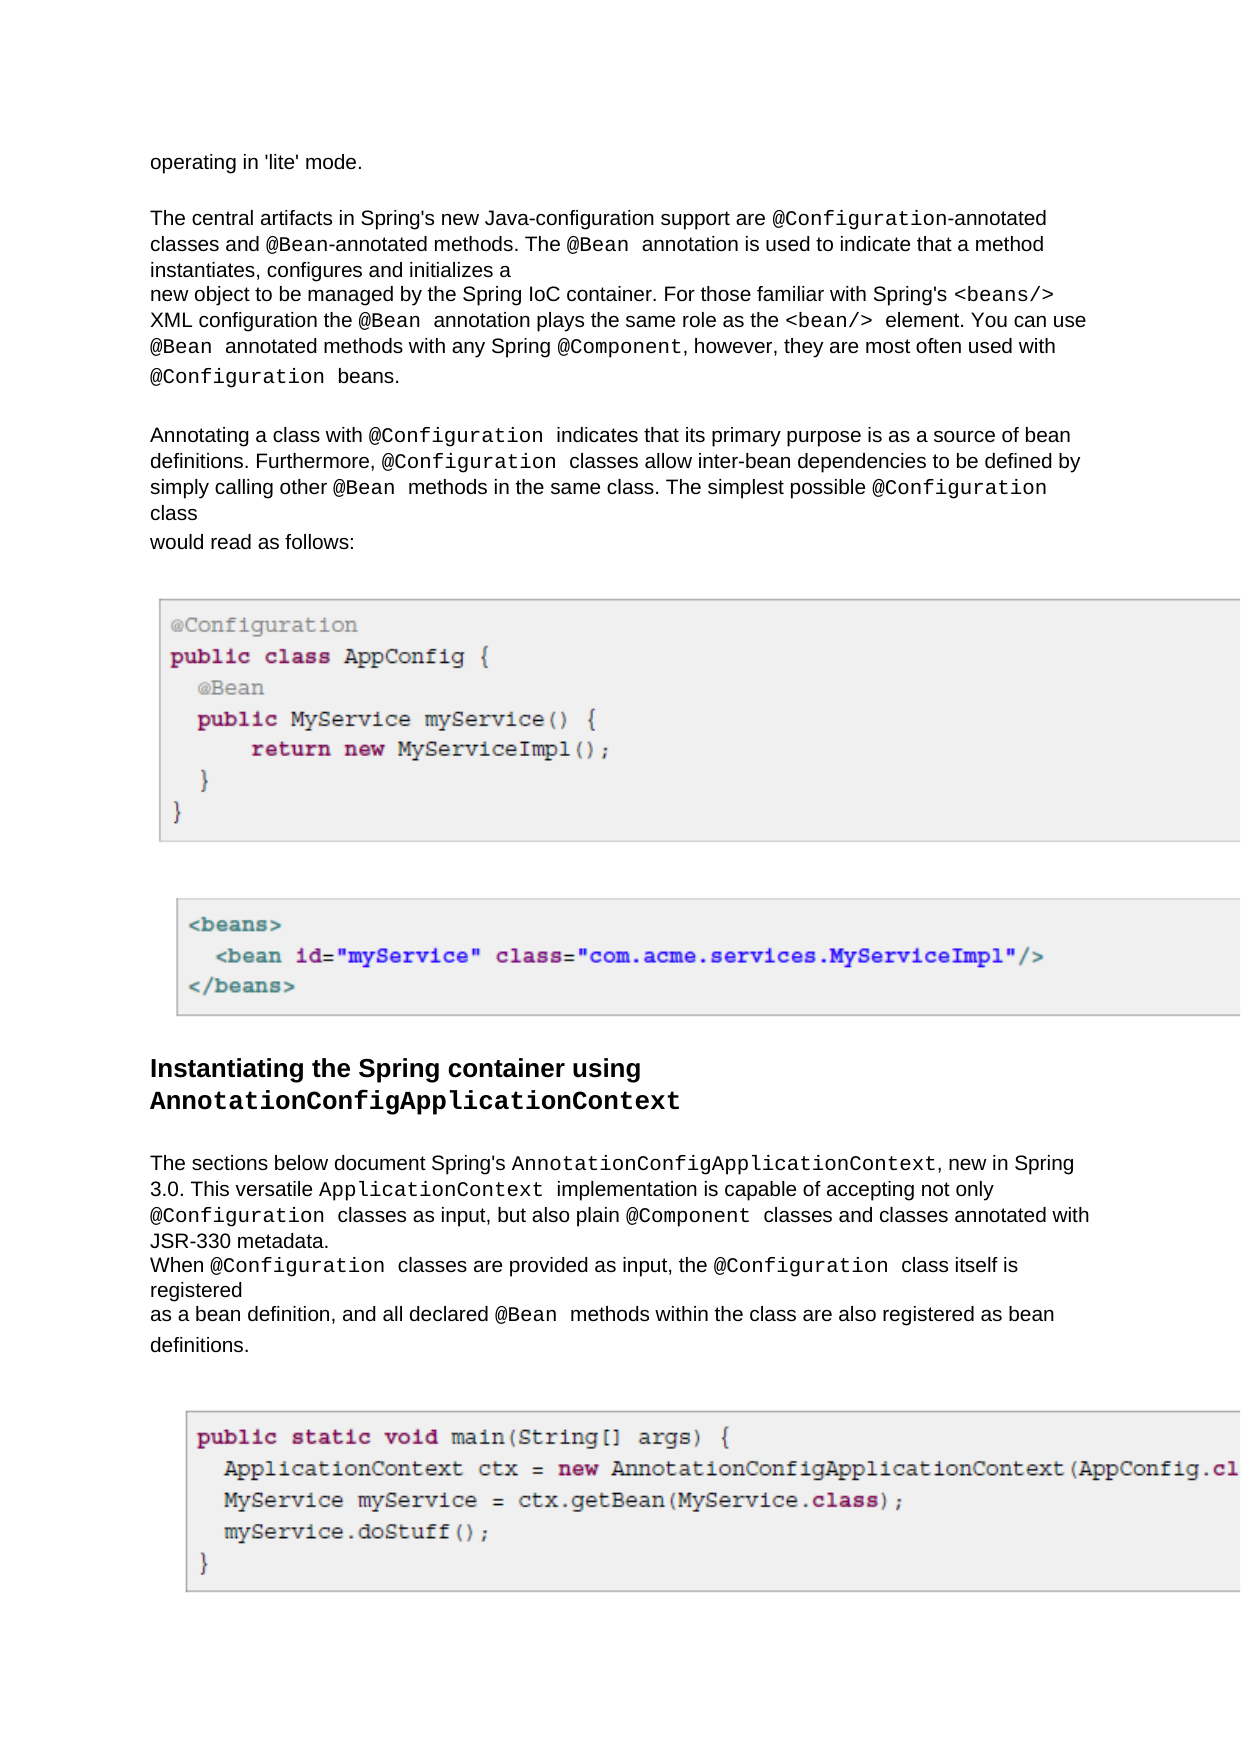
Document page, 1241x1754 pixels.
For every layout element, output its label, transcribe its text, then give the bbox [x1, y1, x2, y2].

text JSR-330 metadata. [150, 1228, 1090, 1252]
text @Bean annotated methods with any Spring @Component, however, they are most often used with [150, 333, 1090, 359]
text definitions. [150, 1333, 1090, 1357]
text new object to be managed by the Spring IoC container. For those familiar with Spring's <beans/> [150, 282, 1090, 308]
text would read as follows: [150, 529, 1090, 553]
text When @Configuration classes are provided as input, the @Configuration class itself is registered [150, 1252, 1090, 1302]
text XML configuration the @Bean annotation plays the same role as the <bean/> element. You can use [150, 308, 1090, 333]
text Annotating a class with @Configuration indicates that its primary purpose is as a source of bean [150, 423, 1090, 449]
text classes and @Bean-annotated methods. The @Bean annotation is used to indicate that a method instantiates, configures and initializes a [150, 232, 1090, 282]
text AnnotationConfigApplicationContext [150, 1088, 1090, 1117]
text The central artifacts in Spring's new Java-configuration support are @Configuration-annotated [150, 206, 1090, 232]
text 3.0. This versatile ApplicationContext implementation is capable of accepting not only [150, 1177, 1090, 1203]
text simply calling other @Bean methods in the same class. The simplest possible @Configuration class [150, 474, 1090, 524]
text Instantiating the Spring container using [150, 1053, 1090, 1083]
text @Configuration classes as input, but also plain @Component classes and classes annotated with [150, 1203, 1090, 1228]
text operating in 'lite' mode. [150, 150, 1090, 174]
text @Configuration beans. [150, 364, 1090, 390]
text The sections below document Spring's AnnotationConfigApplicationContext, new in Spring [150, 1151, 1090, 1177]
text as a bean definition, and all declared @Bean methods within the class are also registered as bean [150, 1302, 1090, 1328]
text definitions. Furthermore, @Configuration classes allow inter-bean dependencies to be defined by [150, 449, 1090, 474]
